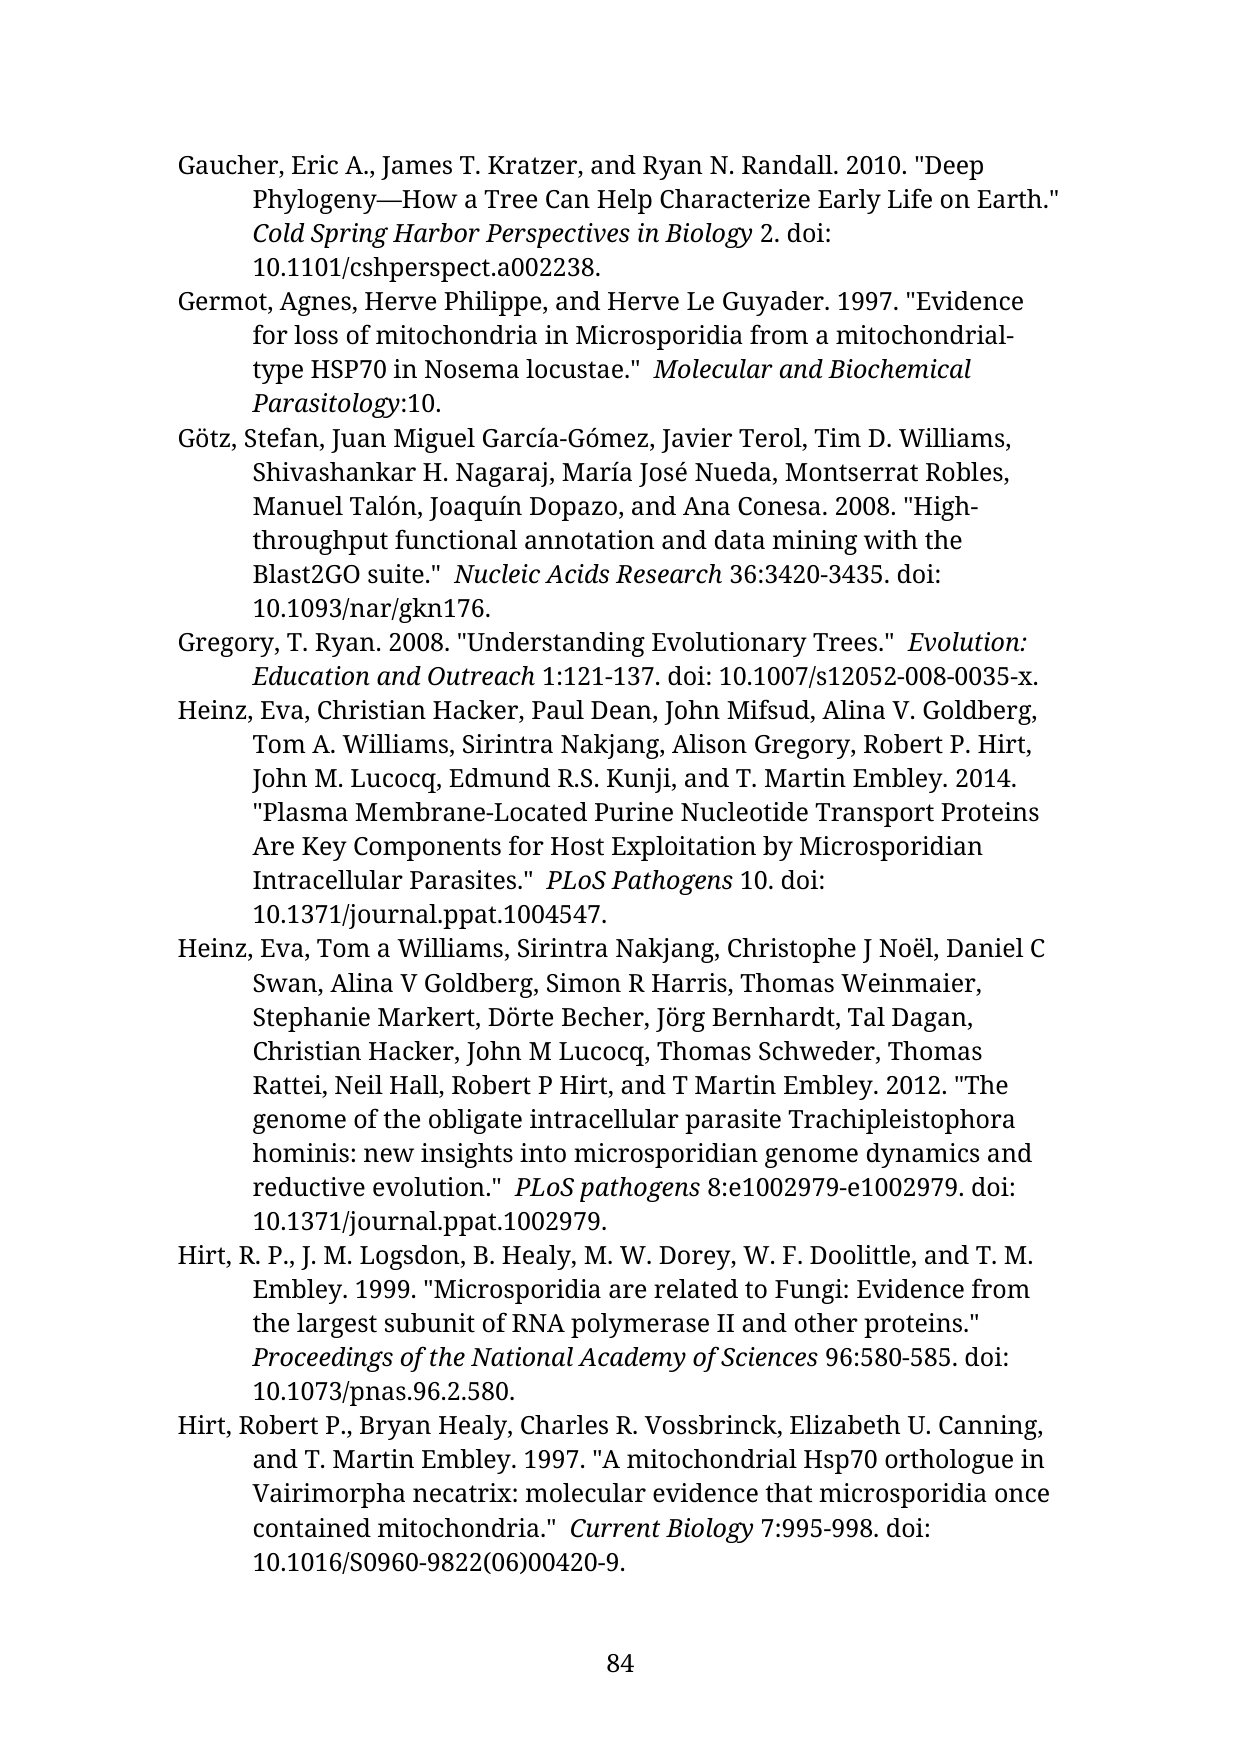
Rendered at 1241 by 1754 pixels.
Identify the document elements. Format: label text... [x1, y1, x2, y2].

text Gaucher, Eric A., James T. Kratzer, and Ryan N. Randall. 2010. "Deep Phylogeny—How a Tree Can Help Characterize Early Life on Earth." Cold Spring Harbor Perspectives in Biology 2. doi: 10.1101/cshperspect.a002238. [177, 148, 1063, 284]
text Heinz, Eva, Christian Hacker, Paul Dean, John Mifsud, Alina V. Goldberg, Tom A. Williams, Sirintra Nakjang, Alison Gregory, Robert P. Hirt, John M. Lucocq, Edmund R.S. Kunji, and T. Martin Embley. 2014. "Plasma Membrane-Located Purine Nucleotide Transport Proteins Are Key Components for Host Exploitation by Microsporidian Intracellular Parasites." PLoS Pathogens 10. doi: 10.1371/journal.ppat.1004547. [177, 693, 1063, 931]
text Germot, Agnes, Herve Philippe, and Herve Le Guyader. 1997. "Evidence for loss of mitochondria in Microsporidia from a mitochondrial-type HSP70 in Nosema locustae." Molecular and Biochemical Parasitology:10. [177, 284, 1063, 420]
text Hirt, Robert P., Bryan Healy, Charles R. Vossbrinck, Elizabeth U. Canning, and T. Martin Embley. 1997. "A mitochondrial Hsp70 orthologue in Vairimorpha necatrix: molecular evidence that microsporidia once contained mitochondria." Current Biology 7:995-998. doi: 10.1016/S0960-9822(06)00420-9. [177, 1408, 1063, 1578]
text Hirt, R. P., J. M. Logsdon, B. Healy, M. W. Dorey, W. F. Doolittle, and T. M. Embley. 1999. "Microsporidia are related to Fungi: Evidence from the largest subunit of RNA polymerase II and other proteins." Proceedings of the National Academy of Sciences 96:580-585. doi: 10.1073/pnas.96.2.580. [177, 1238, 1063, 1408]
text Götz, Stefan, Juan Miguel García-Gómez, Javier Terol, Tim D. Williams, Shivashankar H. Nagaraj, María José Nueda, Montserrat Robles, Manuel Talón, Joaquín Dopazo, and Ana Conesa. 2008. "High-throughput functional annotation and data mining with the Blast2GO suite." Nucleic Acids Research 36:3420-3435. doi: 10.1093/nar/gkn176. [177, 420, 1063, 624]
text Heinz, Eva, Tom a Williams, Sirintra Nakjang, Christophe J Noël, Daniel C Swan, Alina V Goldberg, Simon R Harris, Thomas Weinmaier, Stephanie Markert, Dörte Becher, Jörg Bernhardt, Tal Dagan, Christian Hacker, John M Lucocq, Thomas Schweder, Thomas Rattei, Neil Hall, Robert P Hirt, and T Martin Embley. 2012. "The genome of the obligate intracellular parasite Trachipleistophora hominis: new insights into microsporidian genome dynamics and reductive evolution." PLoS pathogens 8:e1002979-e1002979. doi: 10.1371/journal.ppat.1002979. [177, 931, 1063, 1238]
text Gregory, T. Ryan. 2008. "Understanding Evolutionary Trees." Evolution: Education and Outreach 1:121-137. doi: 10.1007/s12052-008-0035-x. [177, 624, 1063, 693]
